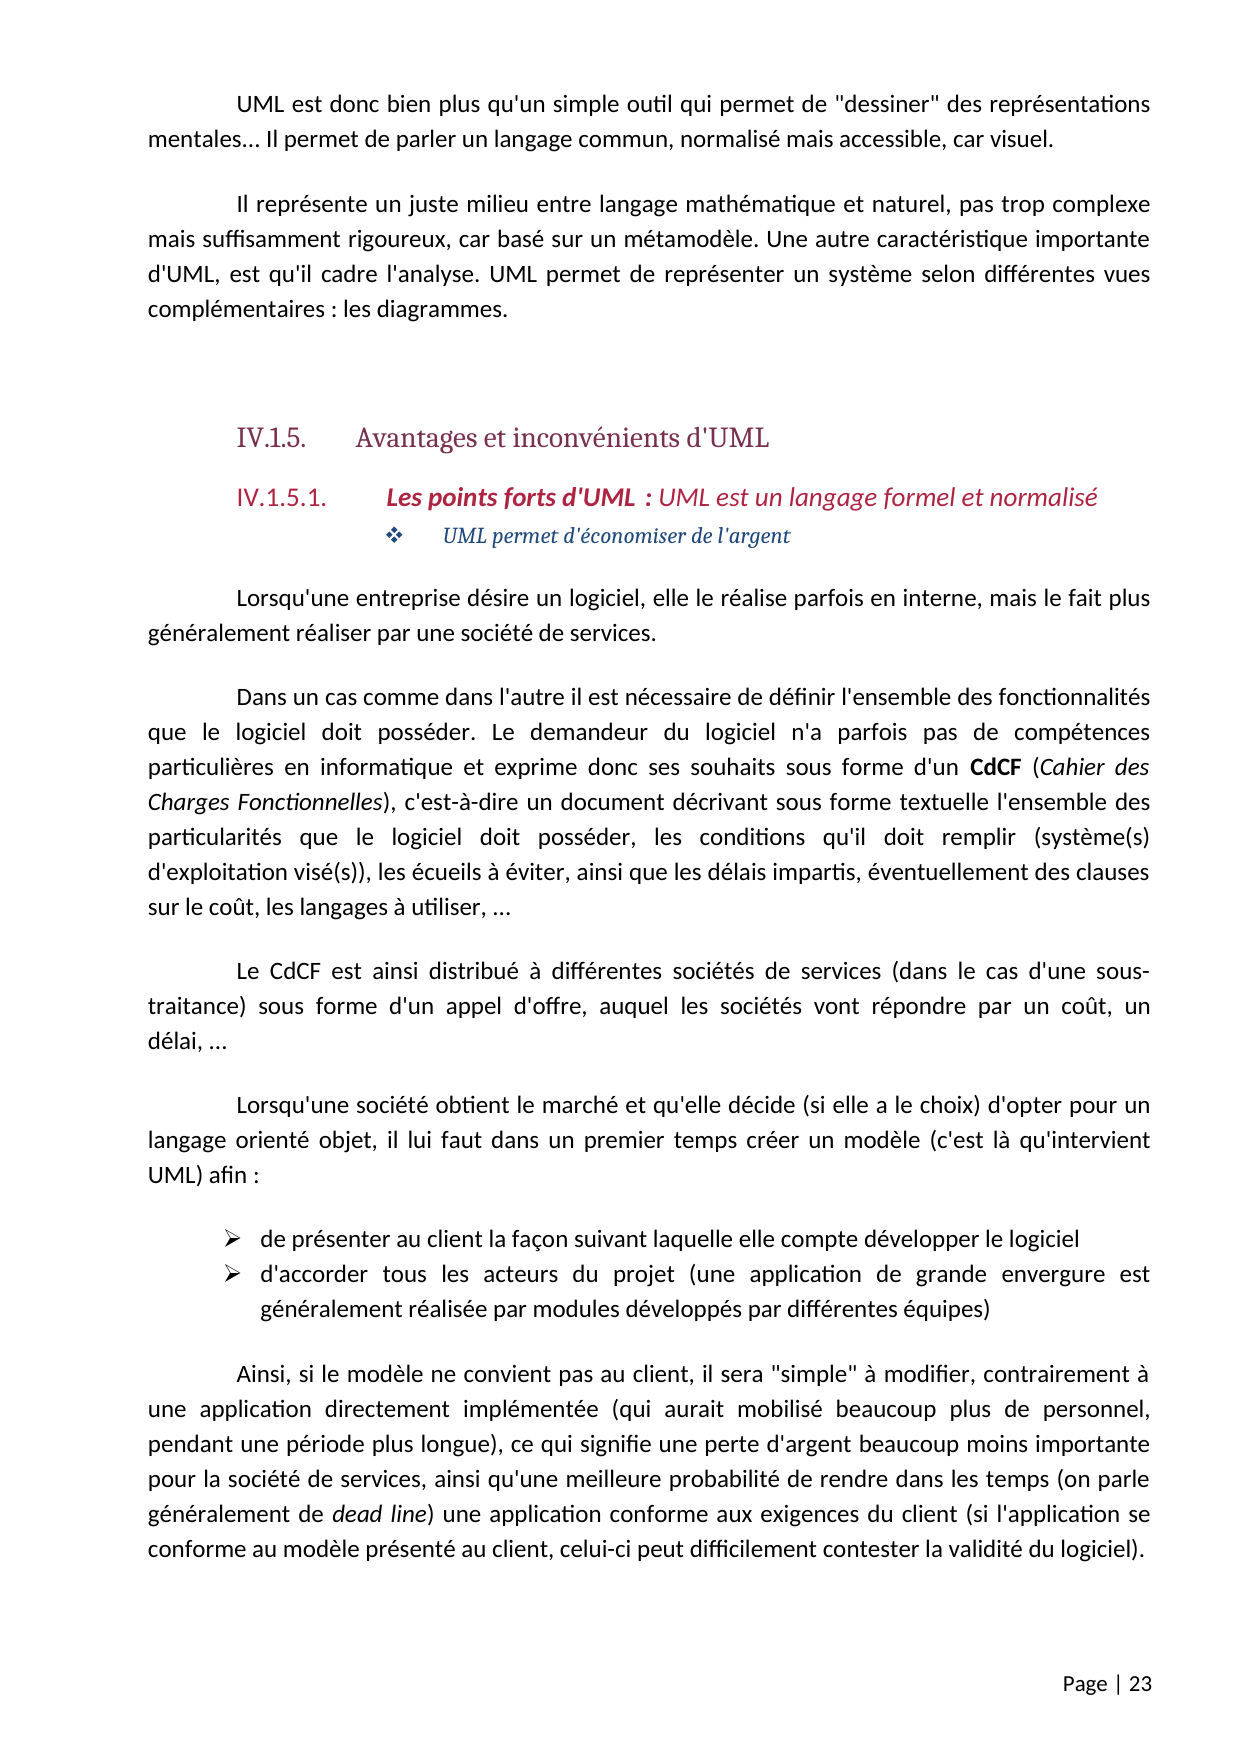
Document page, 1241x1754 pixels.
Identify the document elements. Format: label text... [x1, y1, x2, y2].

text UML est donc bien plus qu'un simple outil qui permet de "dessiner" des représentations mentales... Il permet de parler un langage commun, normalisé mais accessible, car visuel. [148, 89, 1152, 154]
list de présenter au client la façon suivant laquelle elle compte développer le logiciel [223, 1224, 1152, 1254]
subtitle Avantages et inconvénients d'UML [236, 421, 1152, 455]
text Il représente un juste milieu entre langage mathématique et naturel, pas trop complexe mais suffisamment rigoureux, car basé sur un métamodèle. Une autre caractéristique importante d'UML, est qu'il cadre l'analyse. UML permet de représenter un système selon différentes vues complémentaires : les diagrammes. [148, 188, 1152, 323]
text Dans un cas comme dans l'autre il est nécessaire de définir l'ensemble des fonctionnalités que le logiciel doit posséder. Le demandeur du logiciel n'a parfois pas de compétences particulières en informatique et exprime donc ses souhaits sous forme d'un CdCF (Cahier des Charges Fonctionnelles), c'est-à-dire un document décrivant sous forme textuelle l'ensemble des particularités que le logiciel doit posséder, les conditions qu'il doit remplir (système(s) d'exploitation visé(s)), les écueils à éviter, ainsi que les délais impartis, éventuellement des clauses sur le coût, les langages à utiliser, ... [148, 681, 1152, 922]
text Lorsqu'une entreprise désire un logiciel, elle le réalise parfois en interne, mais le fait plus généralement réaliser par une société de services. [148, 582, 1152, 647]
subtitle UML permet d'économiser de l'argent [325, 523, 1152, 549]
subtitle Les points forts d'UML : UML est un langage formel et normalisé [236, 481, 1152, 513]
list d'accorder tous les acteurs du projet (une application de grande envergure est généralement réalisée par modules développés par différentes équipes) [223, 1259, 1152, 1324]
text Lorsqu'une société obtient le marché et qu'elle décide (si elle a le choix) d'opter pour un langage orienté objet, il lui faut dans un premier temps créer un modèle (c'est là qu'intervient UML) afin : [148, 1089, 1152, 1190]
text Le CdCF est ainsi distribué à différentes sociétés de services (dans le cas d'une sous-traitance) sous forme d'un appel d'offre, auquel les sociétés vont répondre par un coût, un délai, ... [148, 955, 1152, 1056]
text Ainsi, si le modèle ne convient pas au client, il sera "simple" à modifier, contrairement à une application directement implémentée (qui aurait mobilisé beaucoup plus de personnel, pendant une période plus longue), ce qui signifie une perte d'argent beaucoup moins importante pour la société de services, ainsi qu'une meilleure probabilité de rendre dans les temps (on parle généralement de dead line) une application conforme aux exigences du client (si l'application se conforme au modèle présenté au client, celui-ci peut difficilement contester la validité du logiciel). [148, 1358, 1152, 1563]
